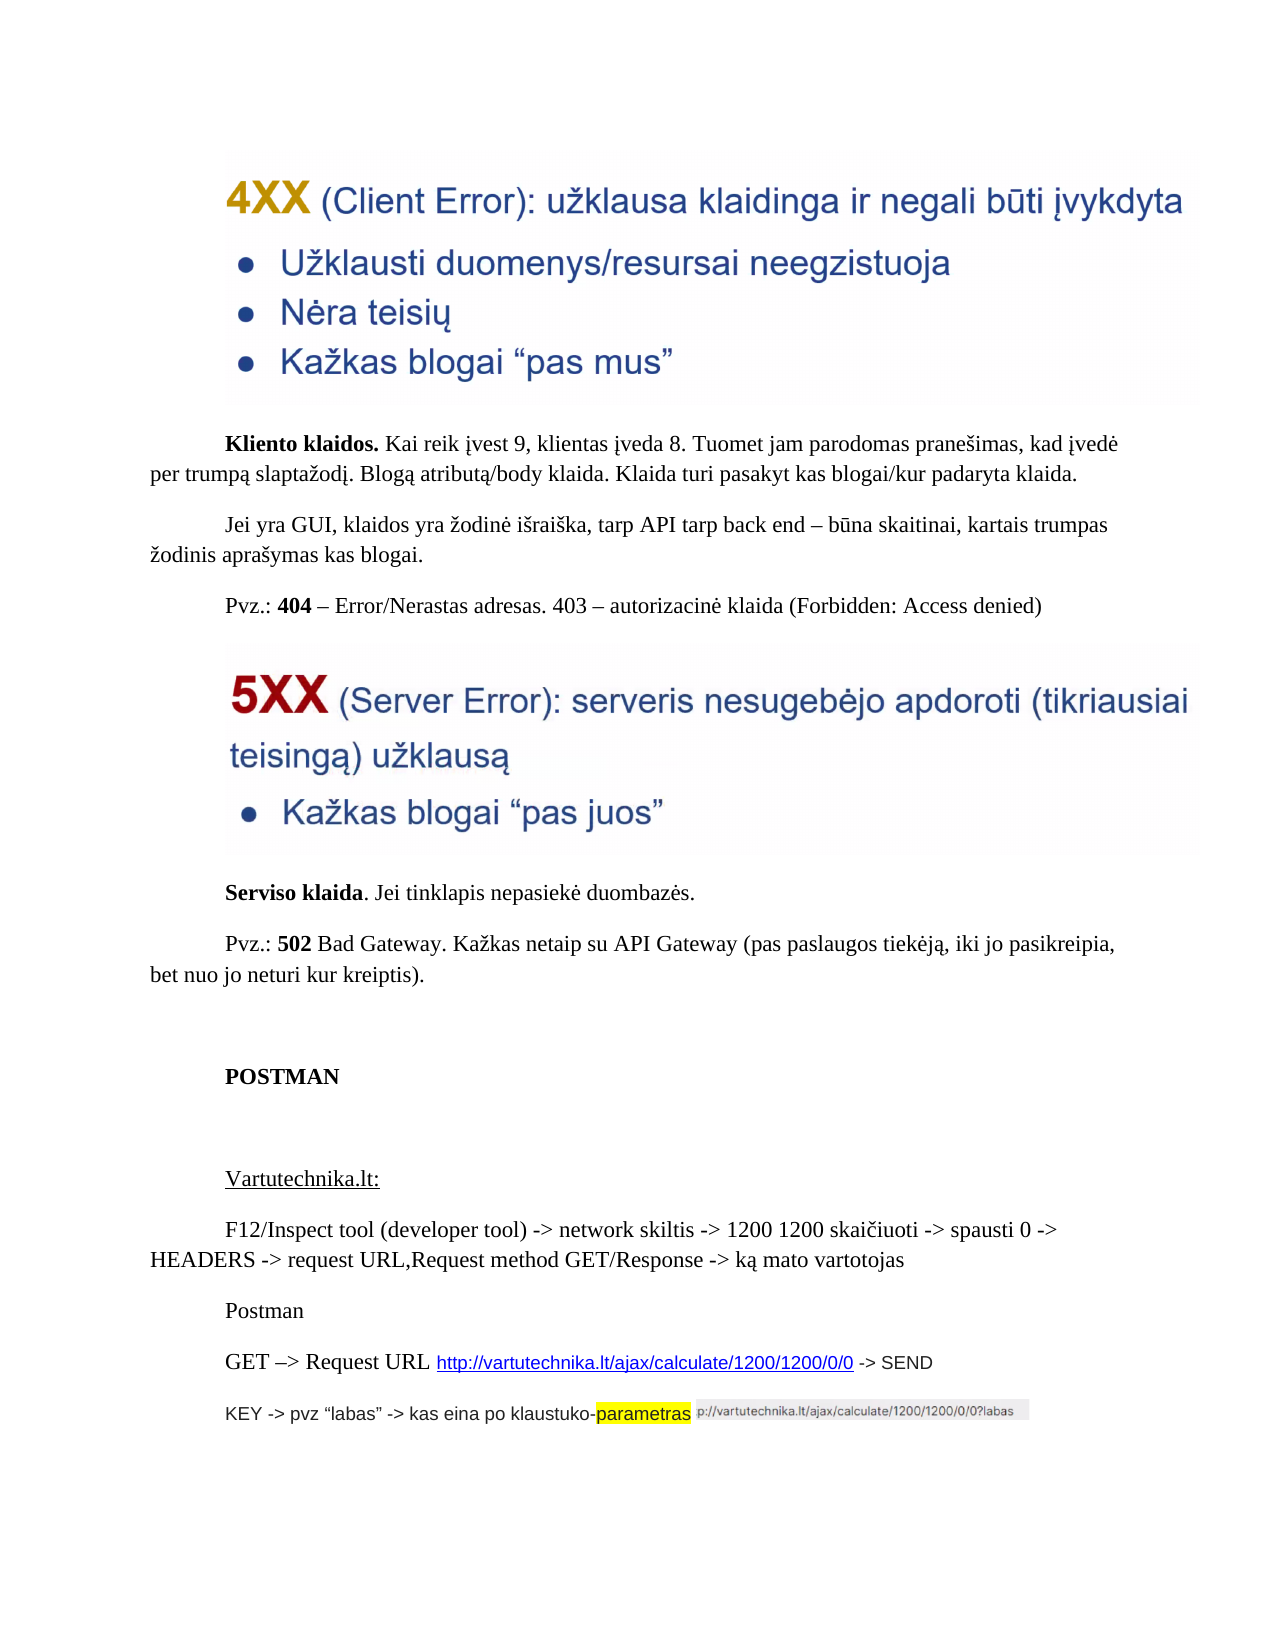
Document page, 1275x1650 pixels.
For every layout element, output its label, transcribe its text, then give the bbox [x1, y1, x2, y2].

text Vartutechnika.lt: [150, 1165, 1125, 1191]
picture [696, 1399, 1030, 1420]
text Jei yra GUI, klaidos yra žodinė išraiška, tarp API tarp back end – būna skaitinai, kartais trumpas žodinis aprašymas kas blogai. [150, 511, 1125, 567]
text F12/Inspect tool (developer tool) -> network skiltis -> 1200 1200 skaičiuoti -> spausti 0 -> HEADERS -> request URL,Request method GET/Response -> ką mato vartotojas [150, 1216, 1125, 1272]
text GET –> Request URL http://vartutechnika.lt/ajax/calculate/1200/1200/0/0 -> SEND [150, 1348, 1125, 1374]
text Serviso klaida. Jei tinklapis nepasiekė duombazės. [150, 879, 1125, 906]
picture [225, 643, 1200, 855]
text Postman [150, 1297, 1125, 1323]
text Pvz.: 404 – Error/Nerastas adresas. 403 – autorizacinė klaida (Forbidden: Access denied) [150, 592, 1125, 618]
text KEY -> pvz “labas” -> kas eina po klaustuko-parametras [150, 1399, 696, 1424]
text Kliento klaidos. Kai reik įvest 9, klientas įveda 8. Tuomet jam parodomas pranešimas, kad įvedė per trumpą slaptažodį. Blogą atributą/body klaida. Klaida turi pasakyt kas blogai/kur padaryta klaida. [150, 430, 1125, 486]
picture [225, 150, 1200, 405]
text POSTMAN [150, 1063, 1125, 1089]
text Pvz.: 502 Bad Gateway. Kažkas netaip su API Gateway (pas paslaugos tiekėją, iki jo pasikreipia, bet nuo jo neturi kur kreiptis). [150, 931, 1125, 987]
